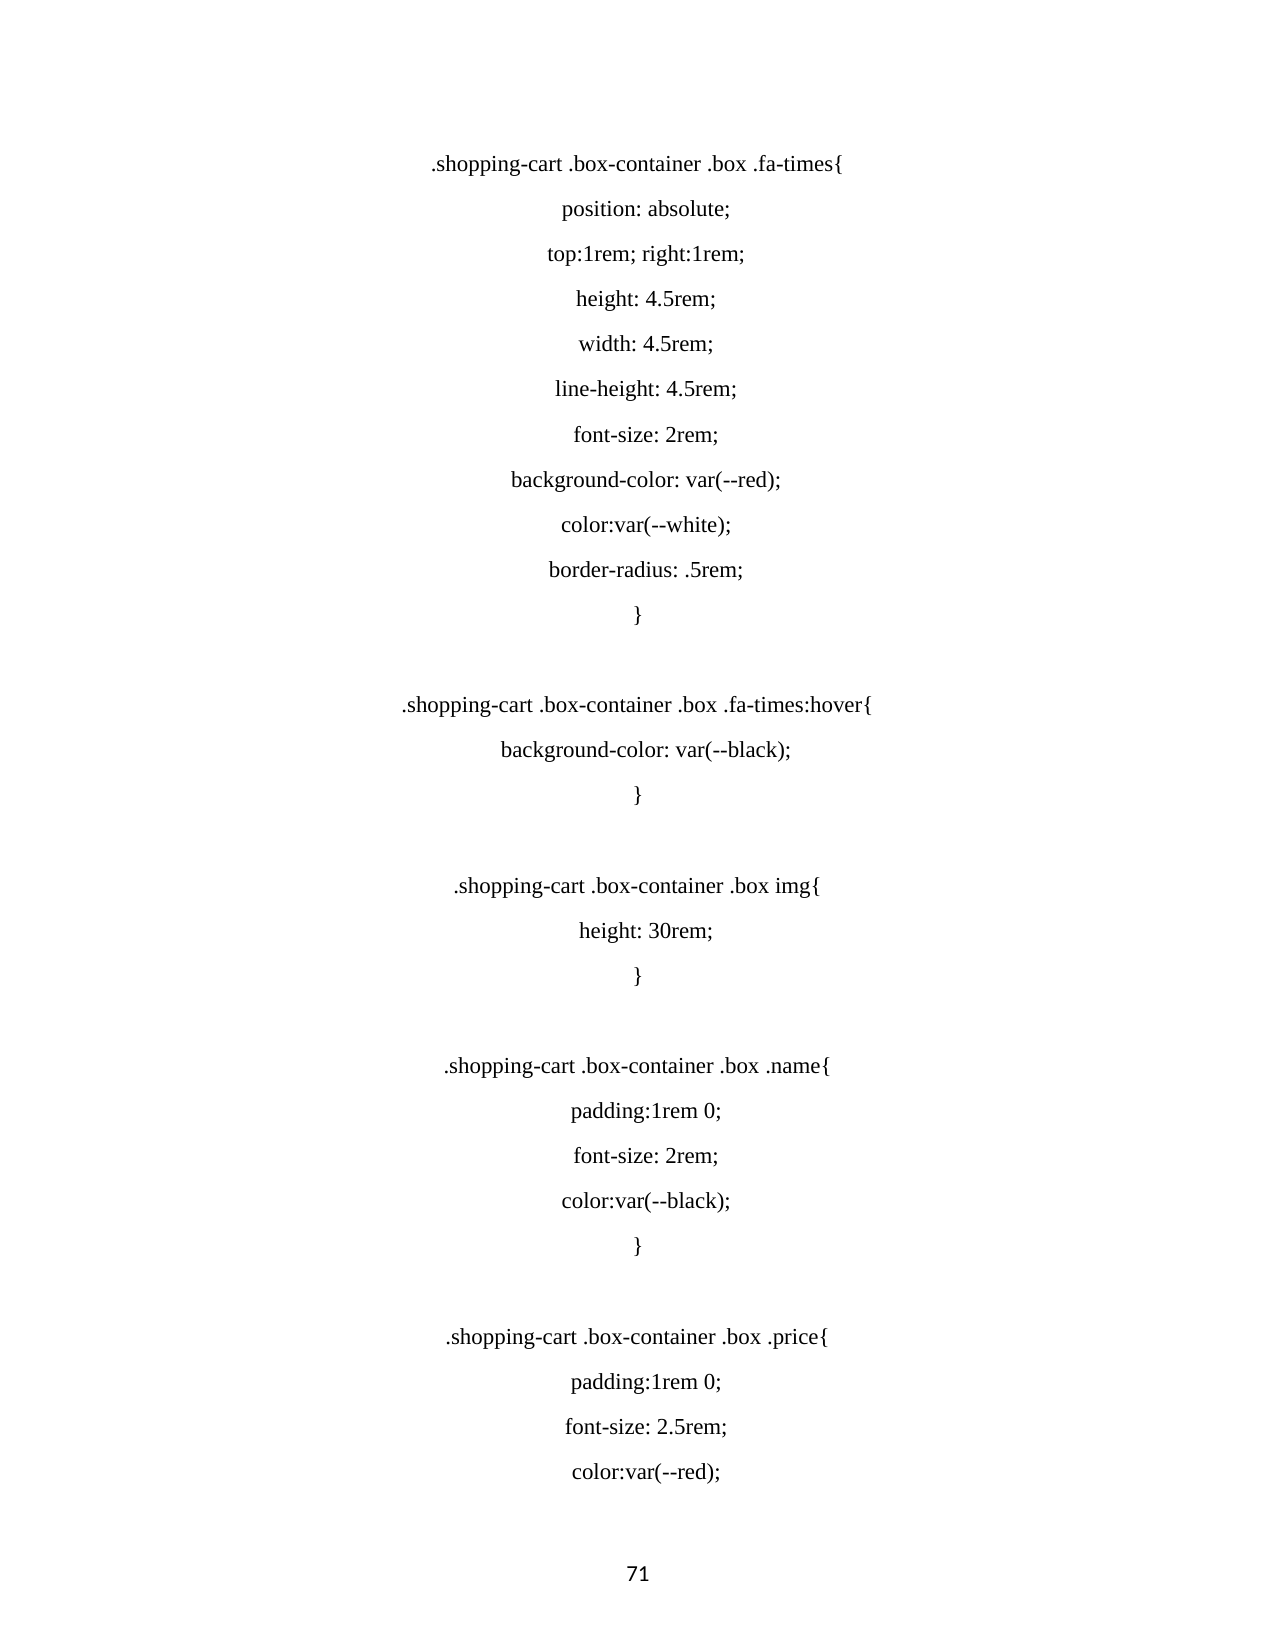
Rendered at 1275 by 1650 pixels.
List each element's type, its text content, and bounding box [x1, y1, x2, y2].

text line-height: 4.5rem; [150, 376, 1125, 402]
text font-size: 2rem; [150, 1142, 1125, 1169]
text } [150, 962, 1125, 988]
text padding:1rem 0; [150, 1097, 1125, 1123]
text .shopping-cart .box-container .box .fa-times{ [150, 150, 1125, 176]
text top:1rem; right:1rem; [150, 240, 1125, 267]
text color:var(--white); [150, 511, 1125, 537]
text padding:1rem 0; [150, 1368, 1125, 1394]
text color:var(--red); [150, 1458, 1125, 1484]
text font-size: 2rem; [150, 421, 1125, 447]
text .shopping-cart .box-container .box img{ [150, 872, 1125, 898]
text position: absolute; [150, 195, 1125, 221]
text width: 4.5rem; [150, 330, 1125, 357]
text height: 4.5rem; [150, 285, 1125, 312]
text border-radius: .5rem; [150, 556, 1125, 582]
text background-color: var(--red); [150, 466, 1125, 492]
text height: 30rem; [150, 917, 1125, 943]
text .shopping-cart .box-container .box .name{ [150, 1052, 1125, 1078]
text font-size: 2.5rem; [150, 1413, 1125, 1439]
text .shopping-cart .box-container .box .price{ [150, 1323, 1125, 1349]
text } [150, 1232, 1125, 1259]
text } [150, 781, 1125, 808]
text background-color: var(--black); [150, 736, 1125, 763]
text .shopping-cart .box-container .box .fa-times:hover{ [150, 691, 1125, 718]
text color:var(--black); [150, 1187, 1125, 1214]
text } [150, 601, 1125, 627]
